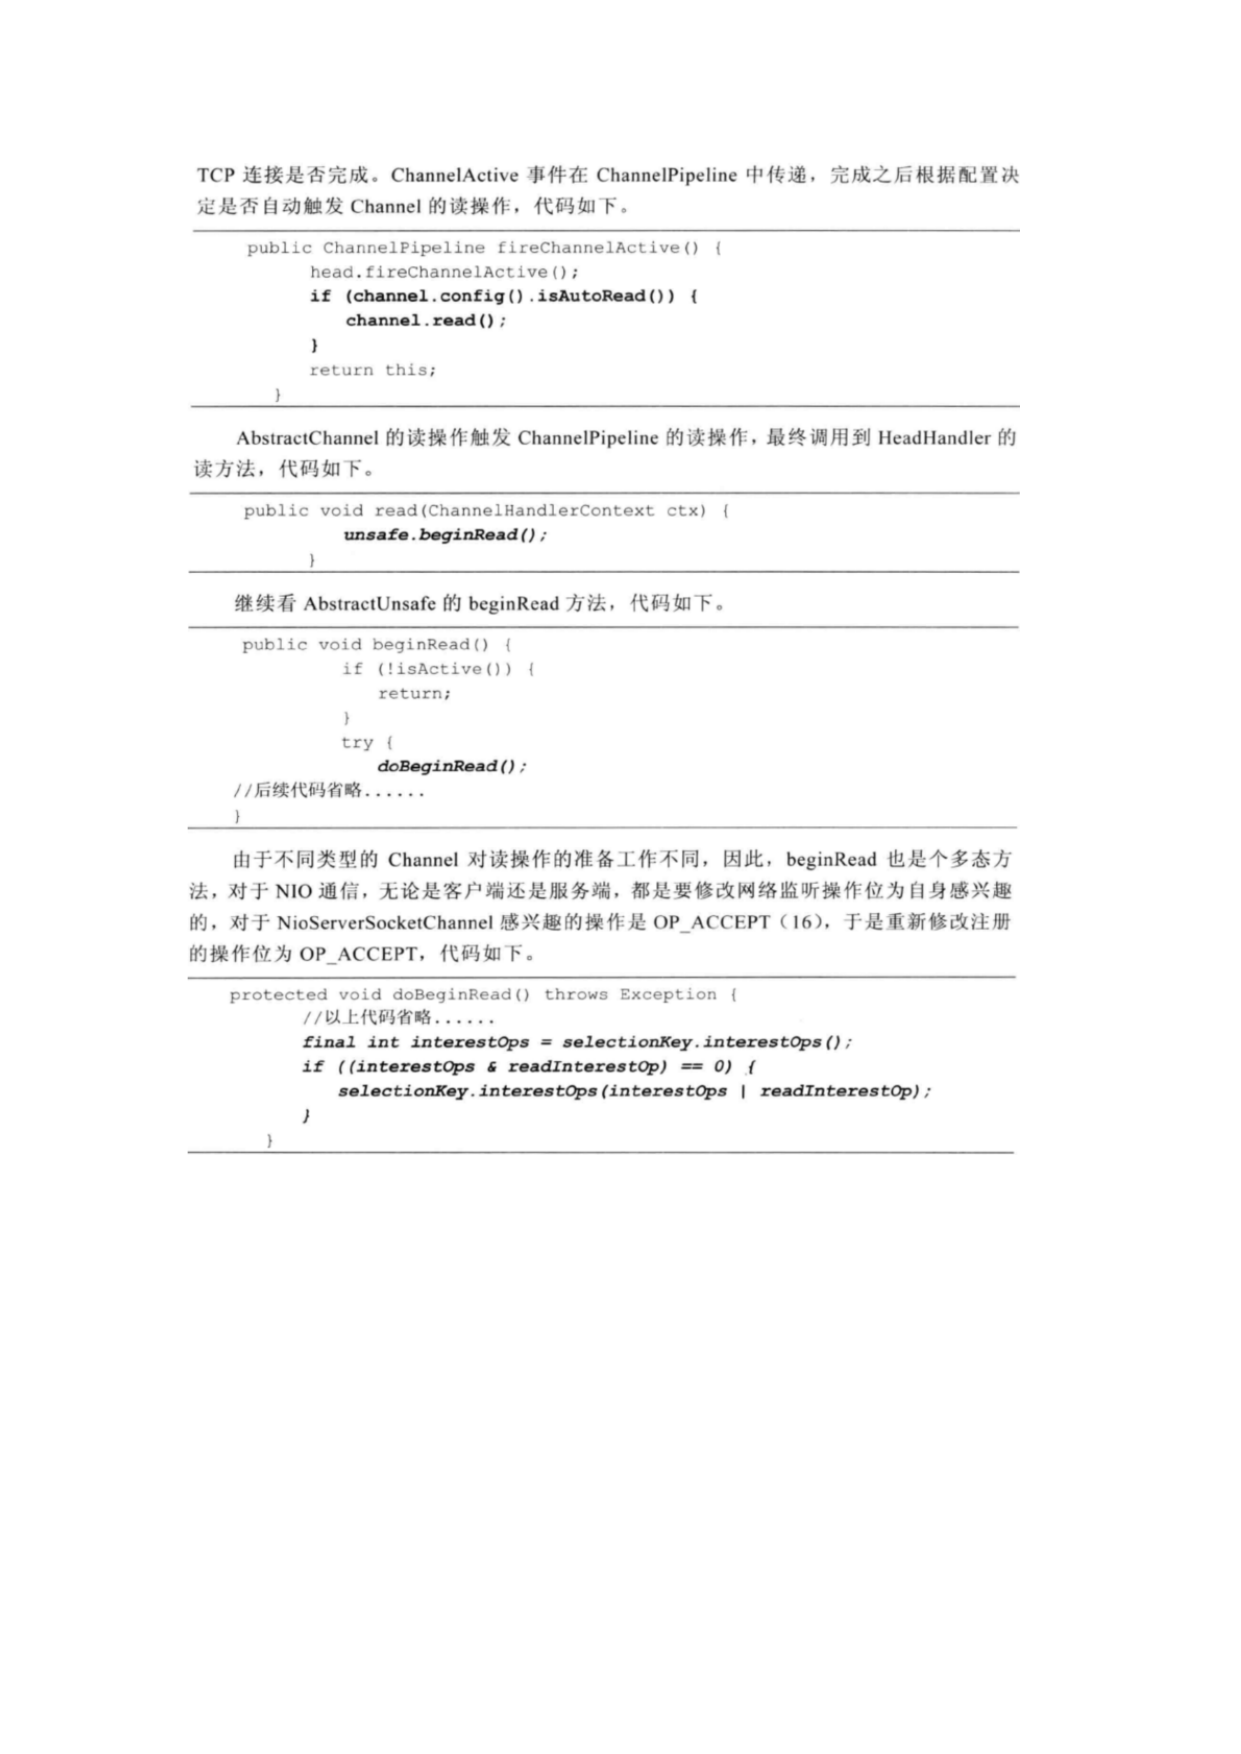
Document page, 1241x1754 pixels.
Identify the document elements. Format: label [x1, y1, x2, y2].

picture [187, 162, 1020, 1155]
